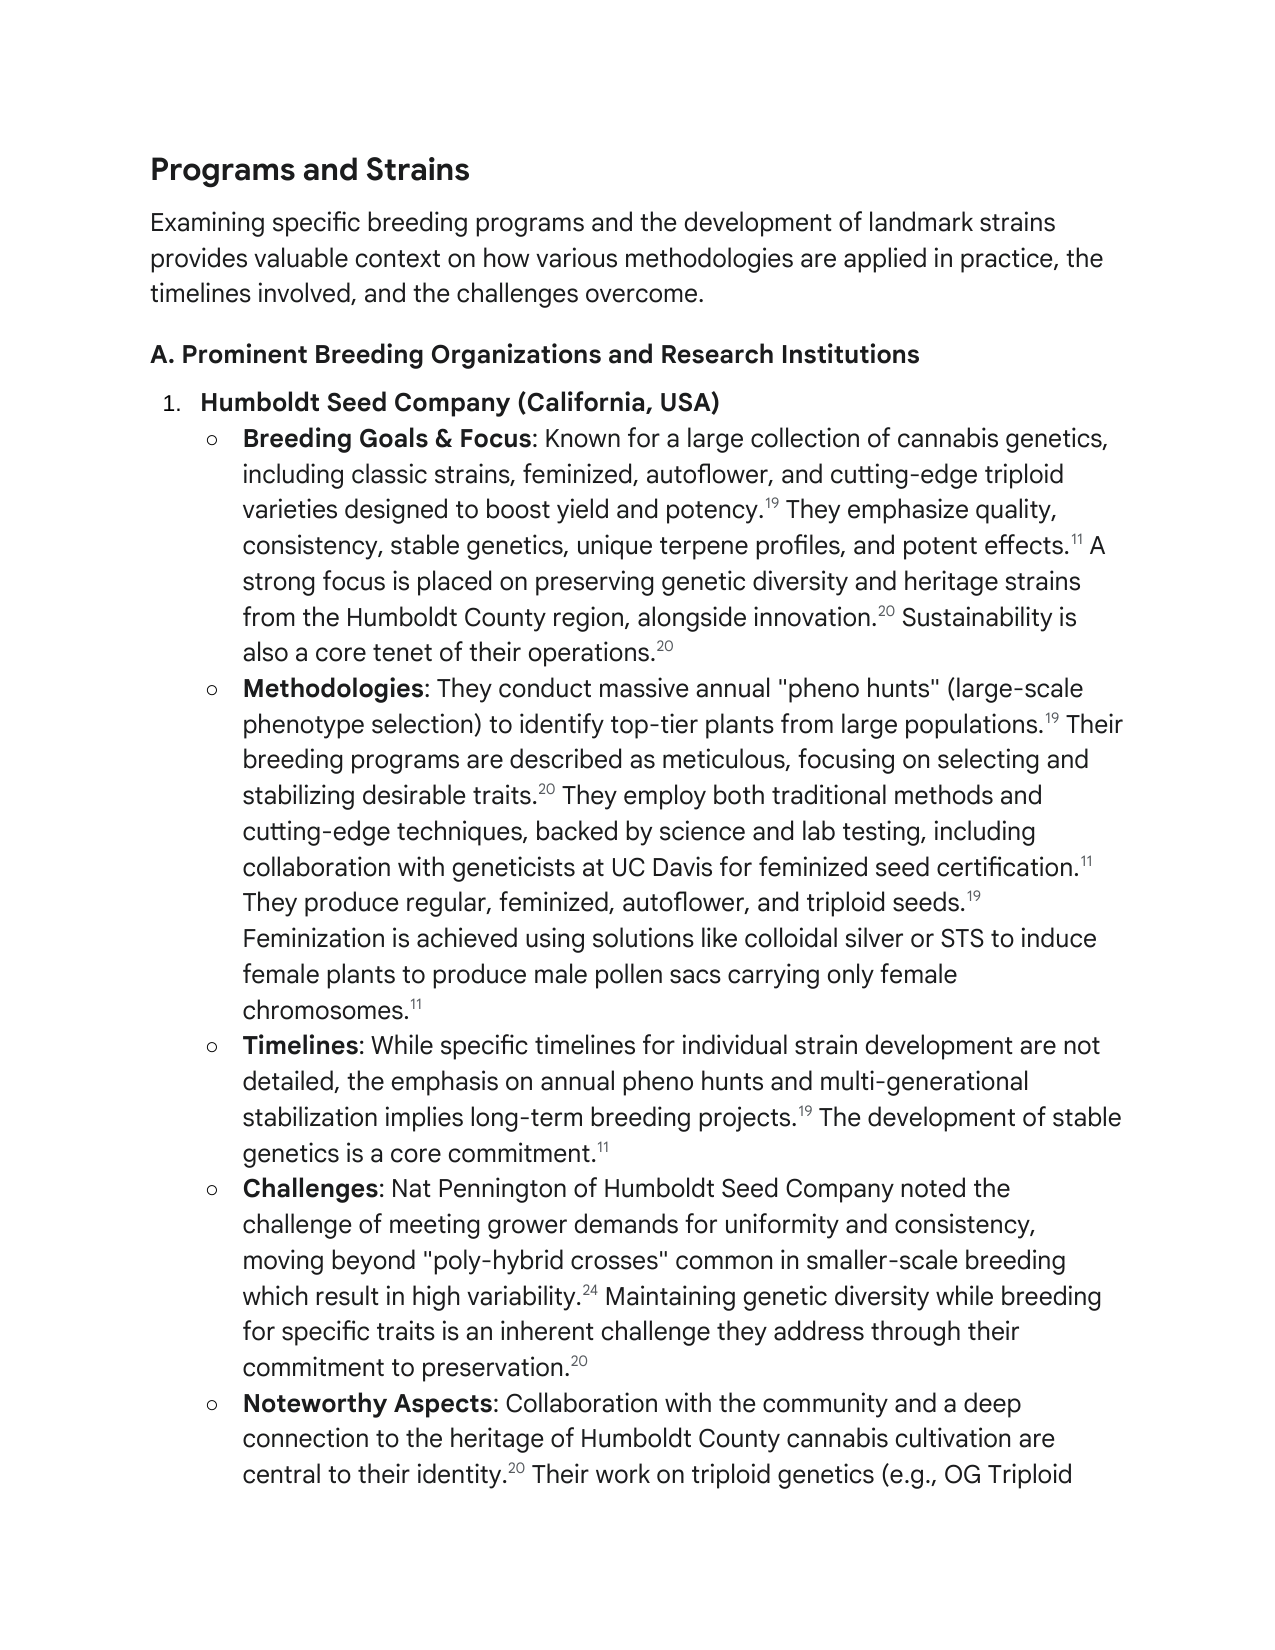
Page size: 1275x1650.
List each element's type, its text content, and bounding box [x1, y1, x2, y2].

list Timelines: While specific timelines for individual strain development are not detailed, the emphasis on annual pheno hunts and multi-generational stabilization implies long-term breeding projects.19 The development of stable genetics is a core commitment.11 [205, 1031, 1125, 1169]
list Methodologies: They conduct massive annual "pheno hunts" (large-scale phenotype selection) to identify top-tier plants from large populations.19 Their breeding programs are described as meticulous, focusing on selecting and stabilizing desirable traits.20 They employ both traditional methods and cutting-edge techniques, backed by science and lab testing, including collaboration with geneticists at UC Davis for feminized seed certification.11 They produce regular, feminized, autoflower, and triploid seeds.19 Feminization is achieved using solutions like colloidal silver or STS to induce female plants to produce male pollen sacs carrying only female chromosomes.11 [205, 673, 1125, 1026]
list Humboldt Seed Company (California, USA) [162, 387, 1125, 419]
text Examining specific breeding programs and the development of landmark strains provides valuable context on how various methodologies are applied in practice, the timelines involved, and the challenges overcome. [150, 207, 1125, 310]
list Breeding Goals & Focus: Known for a large collection of cannabis genetics, including classic strains, feminized, autoflower, and cutting-edge triploid varieties designed to boost yield and potency.19 They emphasize quality, consistency, stable genetics, unique terpene profiles, and potent effects.11 A strong focus is placed on preserving genetic diversity and heritage strains from the Humboldt County region, alongside innovation.20 Sustainability is also a core tenet of their operations.20 [205, 423, 1125, 669]
text A. Prominent Breeding Organizations and Research Institutions [150, 339, 1125, 371]
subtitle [150, 150, 1125, 189]
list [205, 1388, 1125, 1491]
list Challenges: Nat Pennington of Humboldt Seed Company noted the challenge of meeting grower demands for uniformity and consistency, moving beyond "poly-hybrid crosses" common in smaller-scale breeding which result in high variability.24 Maintaining genetic diversity while breeding for specific traits is an inherent challenge they address through their commitment to preservation.20 [205, 1173, 1125, 1383]
